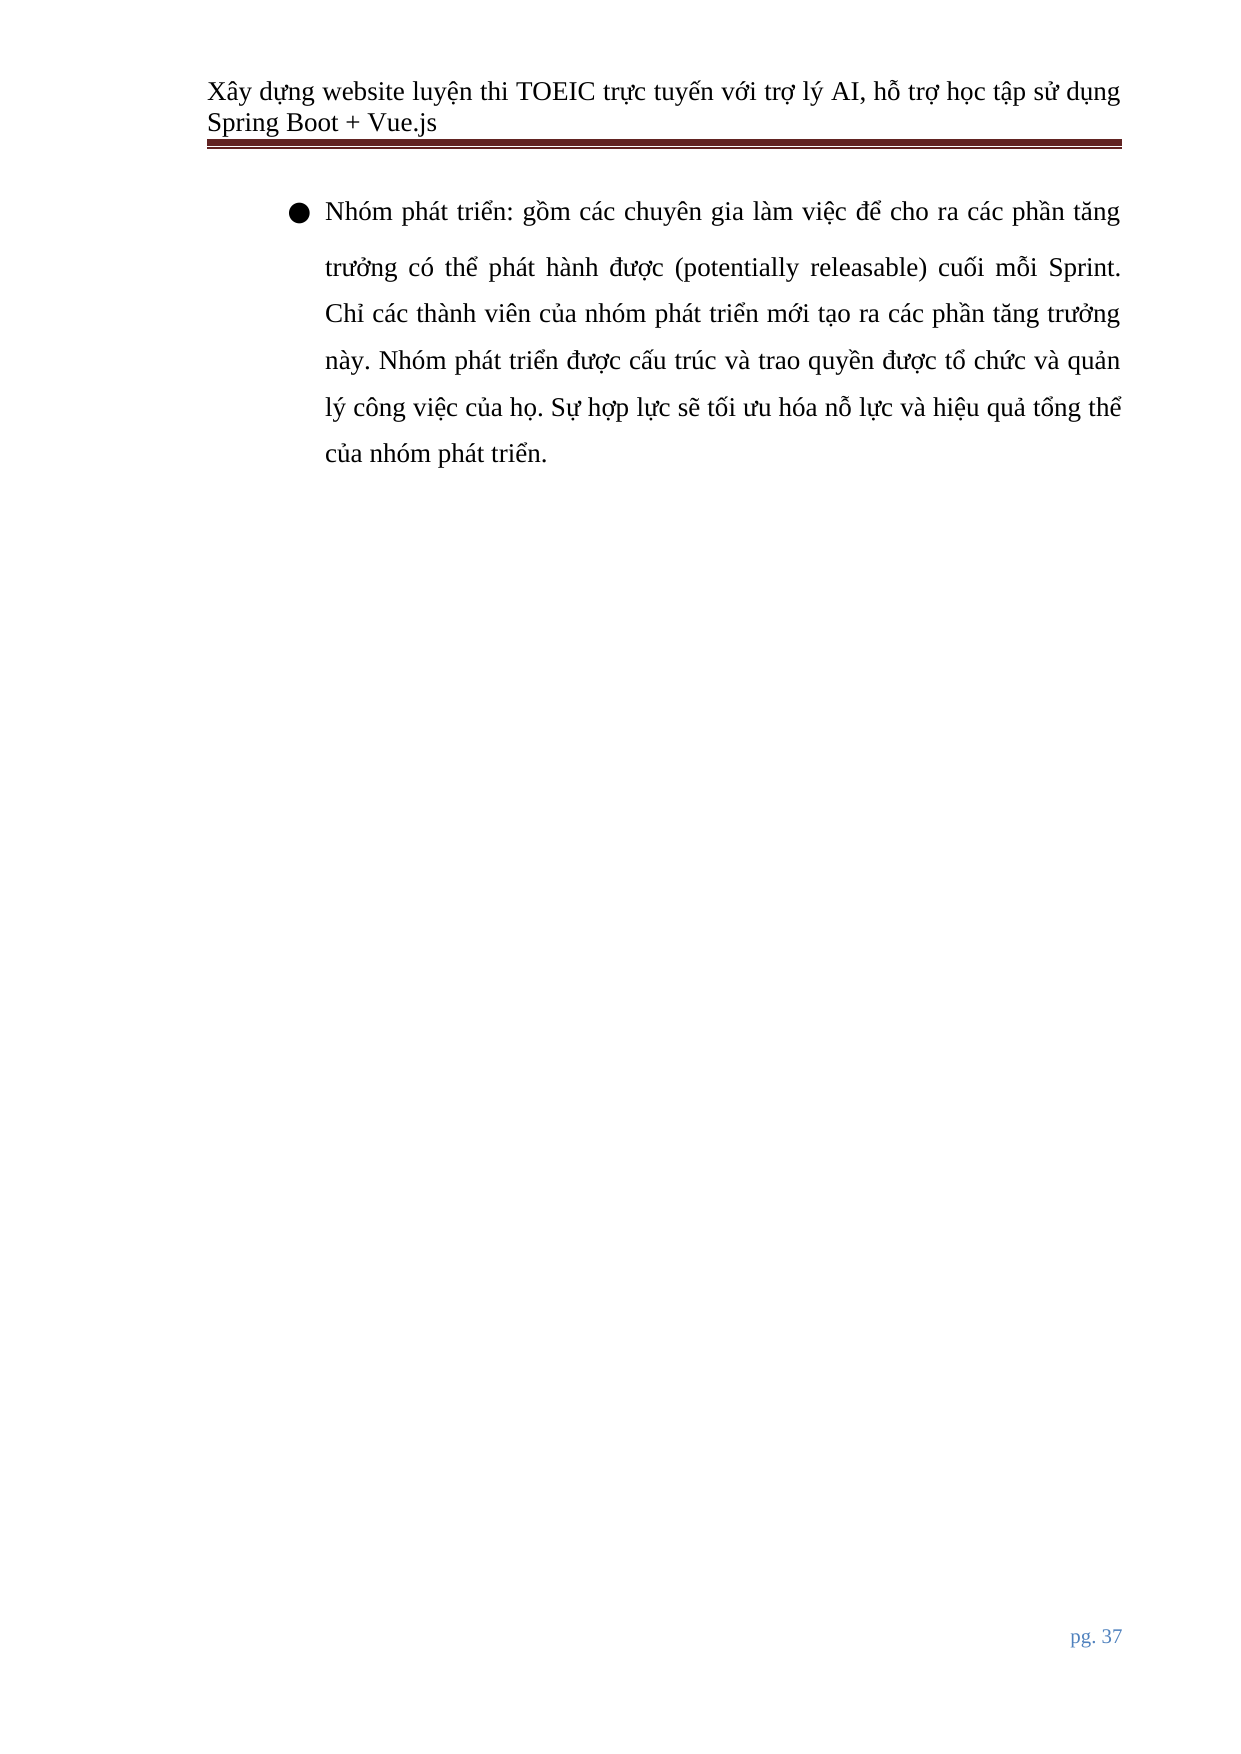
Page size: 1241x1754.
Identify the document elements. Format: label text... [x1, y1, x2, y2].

list Nhóm phát triển: gồm các chuyên gia làm việc để cho ra các phần tăng trưởng có thể phát hành được (potentially releasable) cuối mỗi Sprint. Chỉ các thành viên của nhóm phát triển mới tạo ra các phần tăng trưởng này. Nhóm phát triển được cấu trúc và trao quyền được tổ chức và quản lý công việc của họ. Sự hợp lực sẽ tối ưu hóa nỗ lực và hiệu quả tổng thể của nhóm phát triển. [287, 180, 1122, 469]
